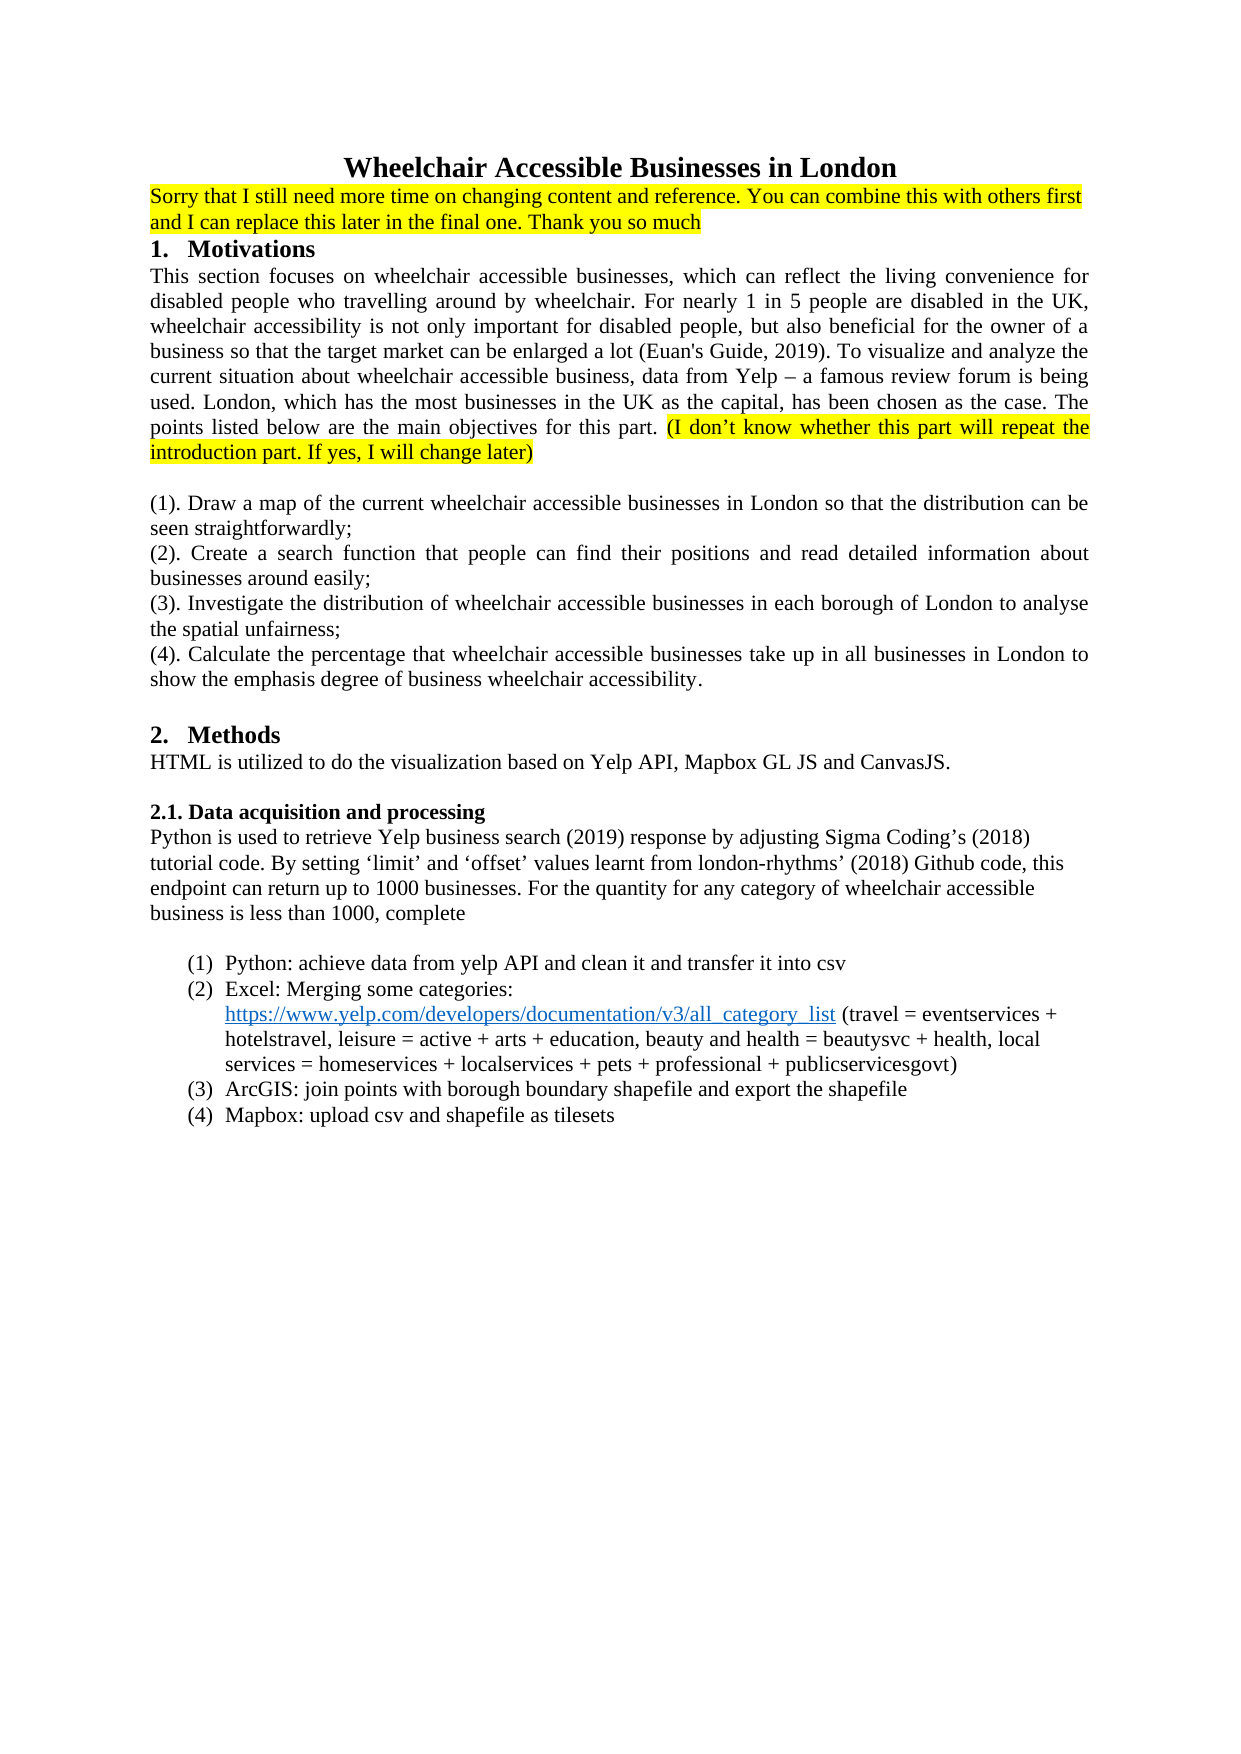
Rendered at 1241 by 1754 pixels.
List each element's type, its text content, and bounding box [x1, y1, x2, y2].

list Methods [150, 720, 1090, 749]
list Mapbox: upload csv and shapefile as tilesets [187, 1102, 1090, 1127]
text Wheelchair Accessible Businesses in London [150, 150, 1090, 183]
list Excel: Merging some categories: https://www.yelp.com/developers/documentation/v3/all_category_list (travel = eventservices + hotelstravel, leisure = active + arts + education, beauty and health = beautysvc + health, local services = homeservices + localservices + pets + professional + publicservicesgovt) [187, 976, 1090, 1076]
text HTML is utilized to do the visualization based on Yelp API, Mapbox GL JS and CanvasJS. [150, 749, 1090, 774]
list Python: achieve data from yelp API and clean it and transfer it into csv [187, 950, 1090, 976]
text (2). Create a search function that people can find their positions and read detailed information about businesses around easily; [150, 540, 1090, 590]
list Motivations [150, 234, 1090, 263]
text This section focuses on wheelchair accessible businesses, which can reflect the living convenience for disabled people who travelling around by wheelchair. For nearly 1 in 5 people are disabled in the UK, wheelchair accessibility is not only important for disabled people, but also beneficial for the owner of a business so that the target market can be enlarged a lot (Euan's Guide, 2019). To visualize and analyze the current situation about wheelchair accessible business, data from Yelp – a famous review forum is being used. London, which has the most businesses in the UK as the capital, has been chosen as the case. The points listed below are the main objectives for this part. (I don’t know whether this part will repeat the introduction part. If yes, I will change later) [150, 263, 1090, 464]
text 2.1. Data acquisition and processing [150, 799, 1090, 824]
text Sorry that I still need more time on changing content and reference. You can combine this with others first and I can replace this later in the final one. Thank you so much [150, 183, 1090, 234]
text (1). Draw a map of the current wheelchair accessible businesses in London so that the distribution can be seen straightforwardly; [150, 489, 1090, 540]
list ArcGIS: join points with borough boundary shapefile and export the shapefile [187, 1076, 1090, 1102]
text (3). Investigate the distribution of wheelchair accessible businesses in each borough of London to analyse the spatial unfairness; [150, 590, 1090, 641]
text (4). Calculate the percentage that wheelchair accessible businesses take up in all businesses in London to show the emphasis degree of business wheelchair accessibility. [150, 641, 1090, 691]
text Python is used to retrieve Yelp business search (2019) response by adjusting Sigma Coding’s (2018) tutorial code. By setting ‘limit’ and ‘offset’ values learnt from london-rhythms’ (2018) Github code, this endpoint can return up to 1000 businesses. For the quantity for any category of wheelchair accessible business is less than 1000, complete [150, 824, 1090, 925]
